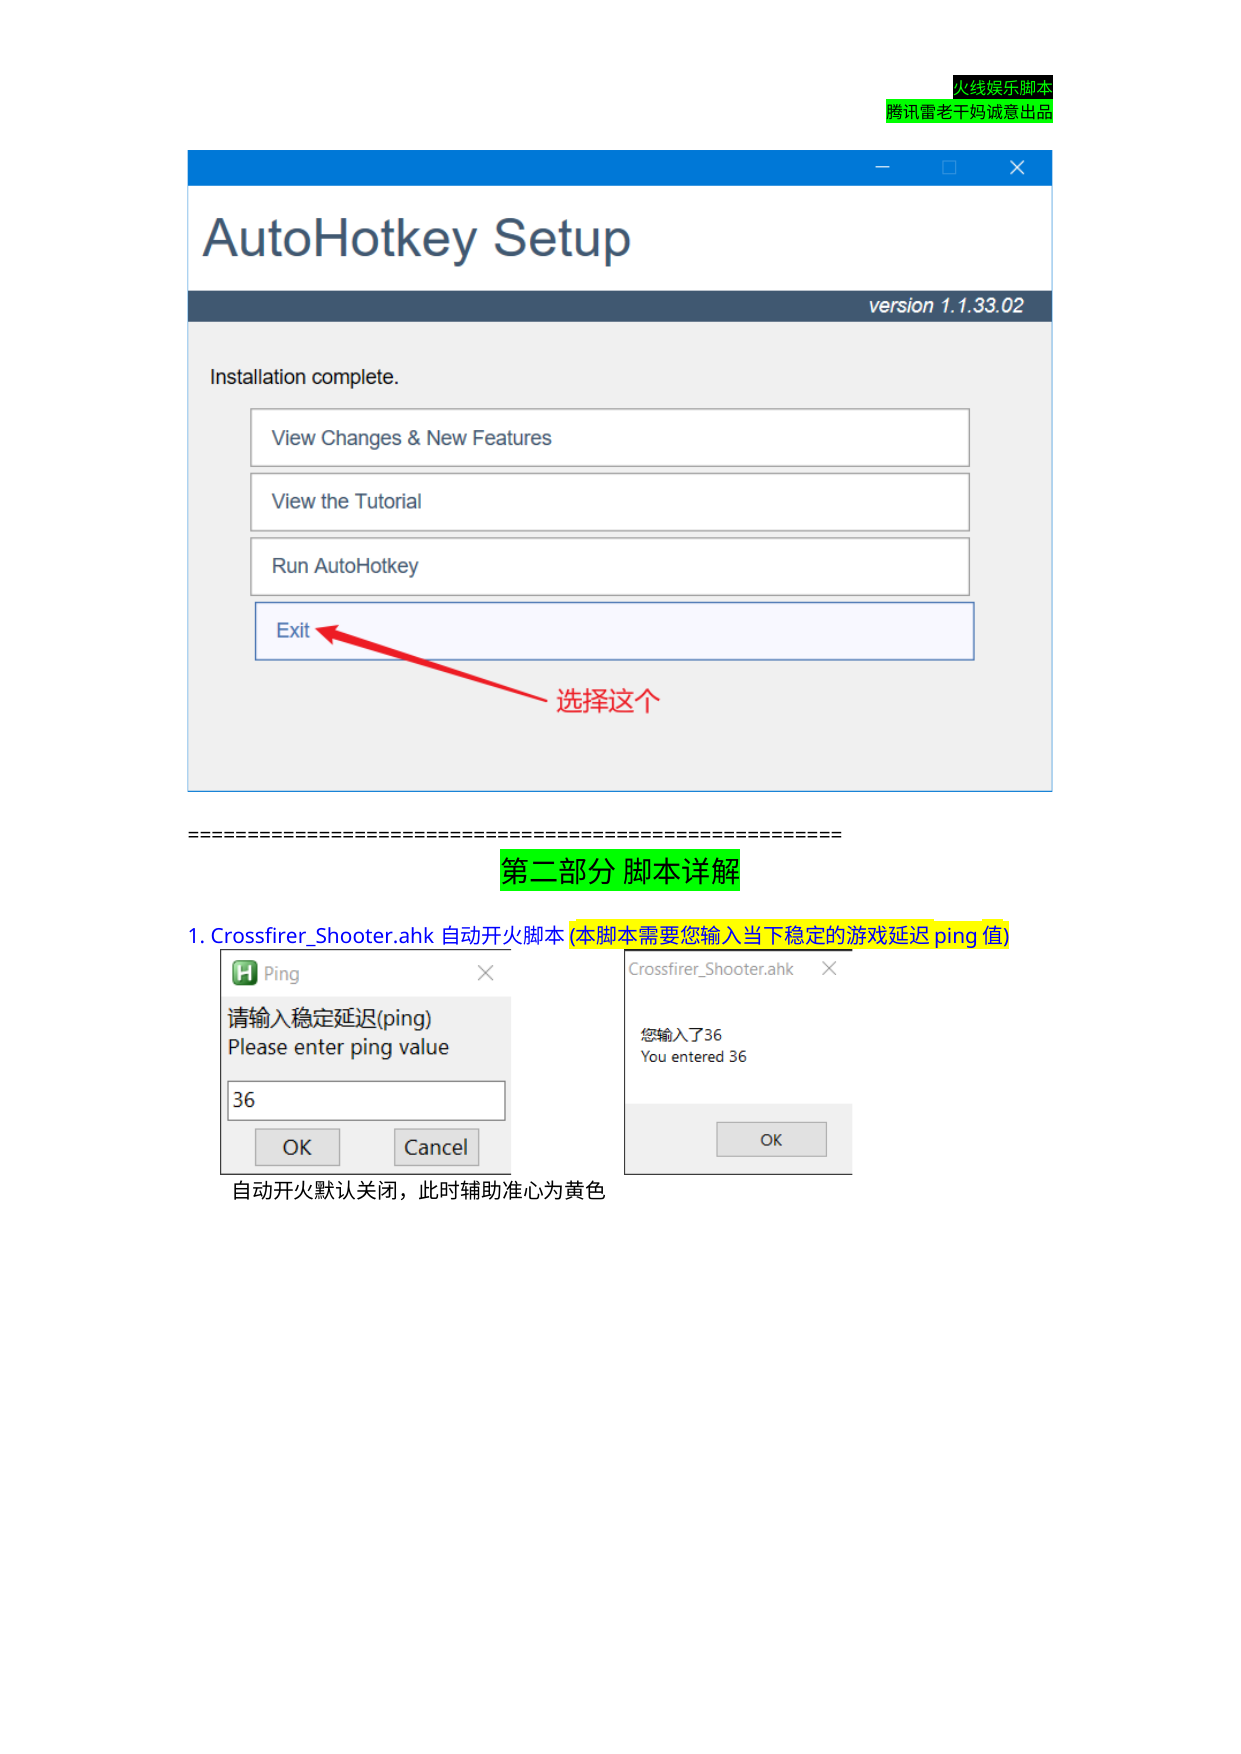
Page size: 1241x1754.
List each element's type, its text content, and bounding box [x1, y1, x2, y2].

picture [187, 150, 1053, 792]
picture [220, 949, 512, 1175]
picture [624, 949, 853, 1175]
text 1. Crossfirer_Shooter.ahk 自动开火脚本 (本脚本需要您输入当下稳定的游戏延迟ping值) [187, 919, 576, 949]
text 自动开火默认关闭，此时辅助准心为黄色 [187, 1174, 1053, 1205]
text ======================================================= [187, 820, 1053, 848]
text 第二部分 脚本详解 [187, 848, 1053, 891]
